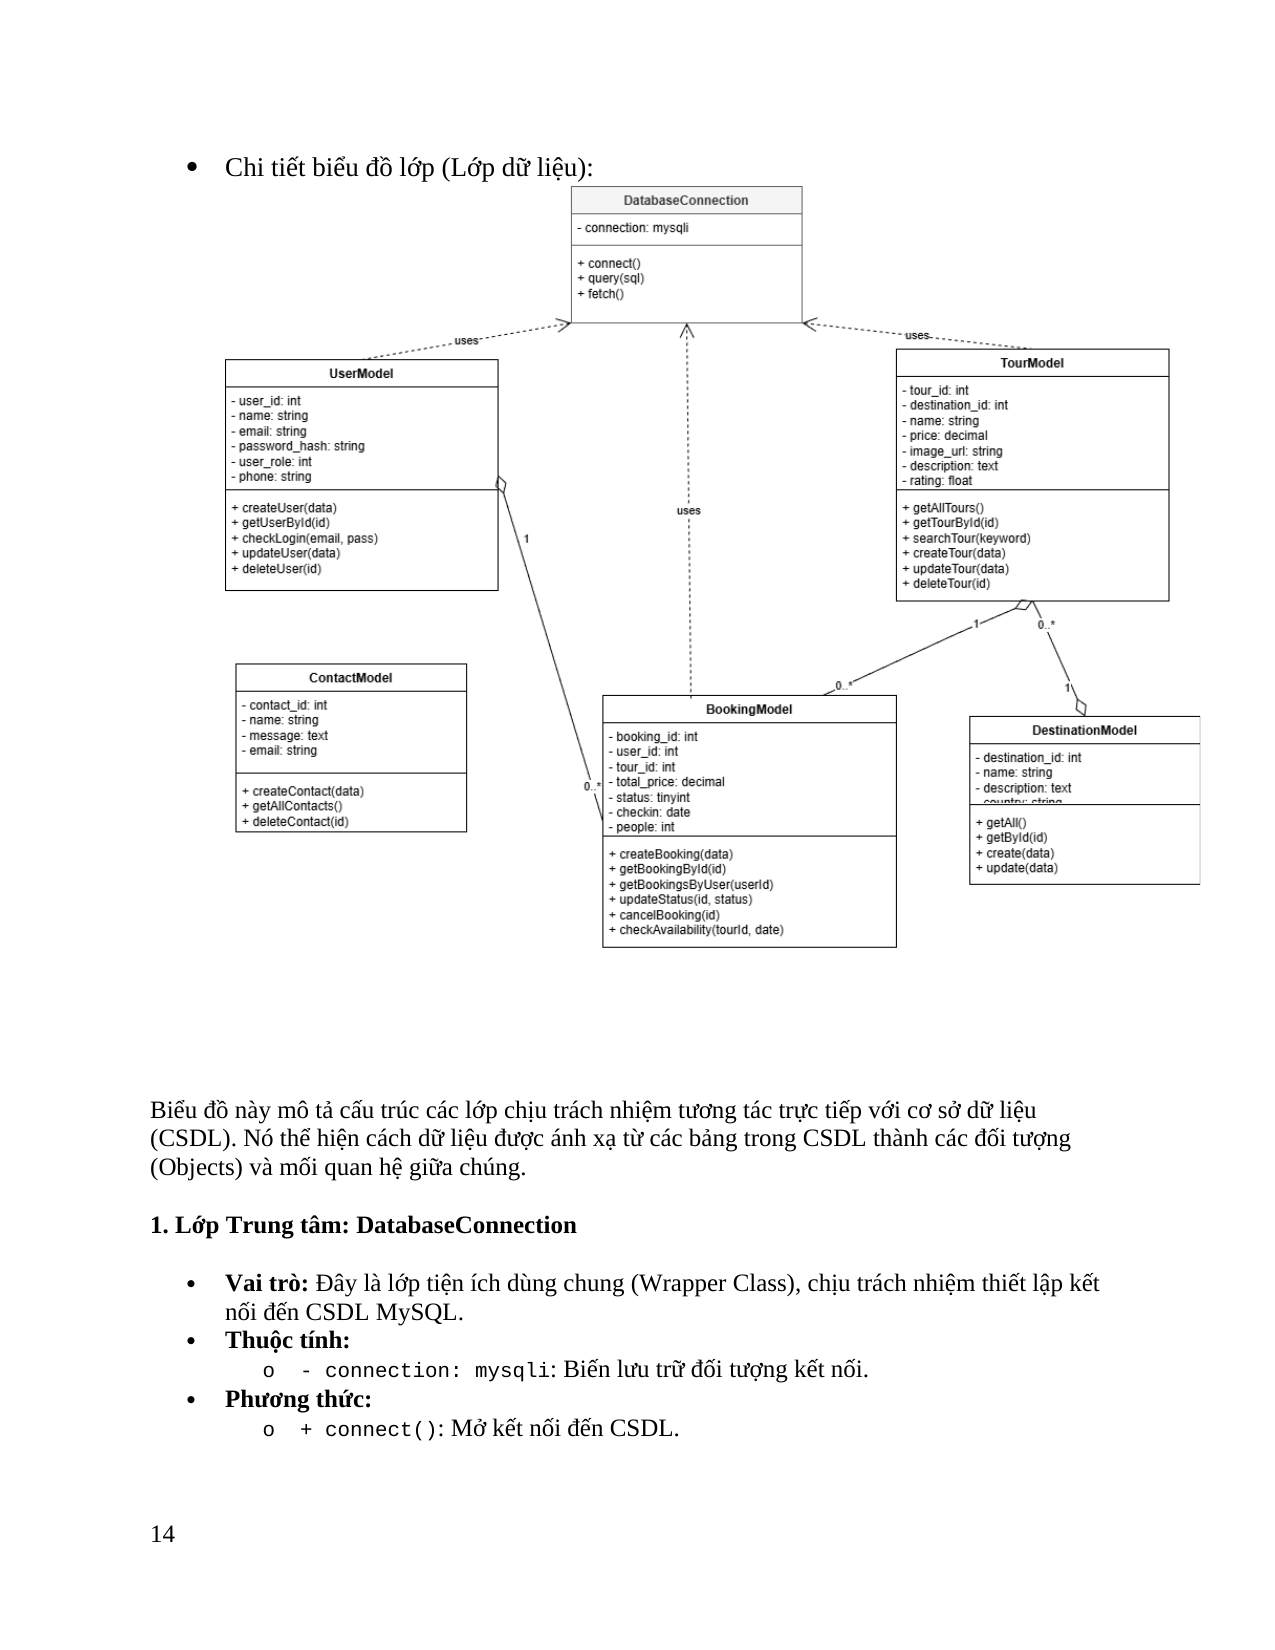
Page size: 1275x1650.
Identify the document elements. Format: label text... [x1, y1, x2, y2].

list Vai trò: Đây là lớp tiện ích dùng chung (Wrapper Class), chịu trách nhiệm thiết lập kết nối đến CSDL MySQL. [187, 1268, 1125, 1326]
list + connect(): Mở kết nối đến CSDL. [262, 1413, 1125, 1442]
list Thuộc tính: [187, 1326, 1125, 1354]
picture [225, 186, 1200, 951]
text Biểu đồ này mô tả cấu trúc các lớp chịu trách nhiệm tương tác trực tiếp với cơ sở dữ liệu (CSDL). Nó thể hiện cách dữ liệu được ánh xạ từ các bảng trong CSDL thành các đối tượng (Objects) và mối quan hệ giữa chúng. [150, 1095, 1125, 1181]
list - connection: mysqli: Biến lưu trữ đối tượng kết nối. [262, 1354, 1125, 1384]
list Phương thức: [187, 1384, 1125, 1413]
text 1. Lớp Trung tâm: DatabaseConnection [150, 1210, 1125, 1239]
